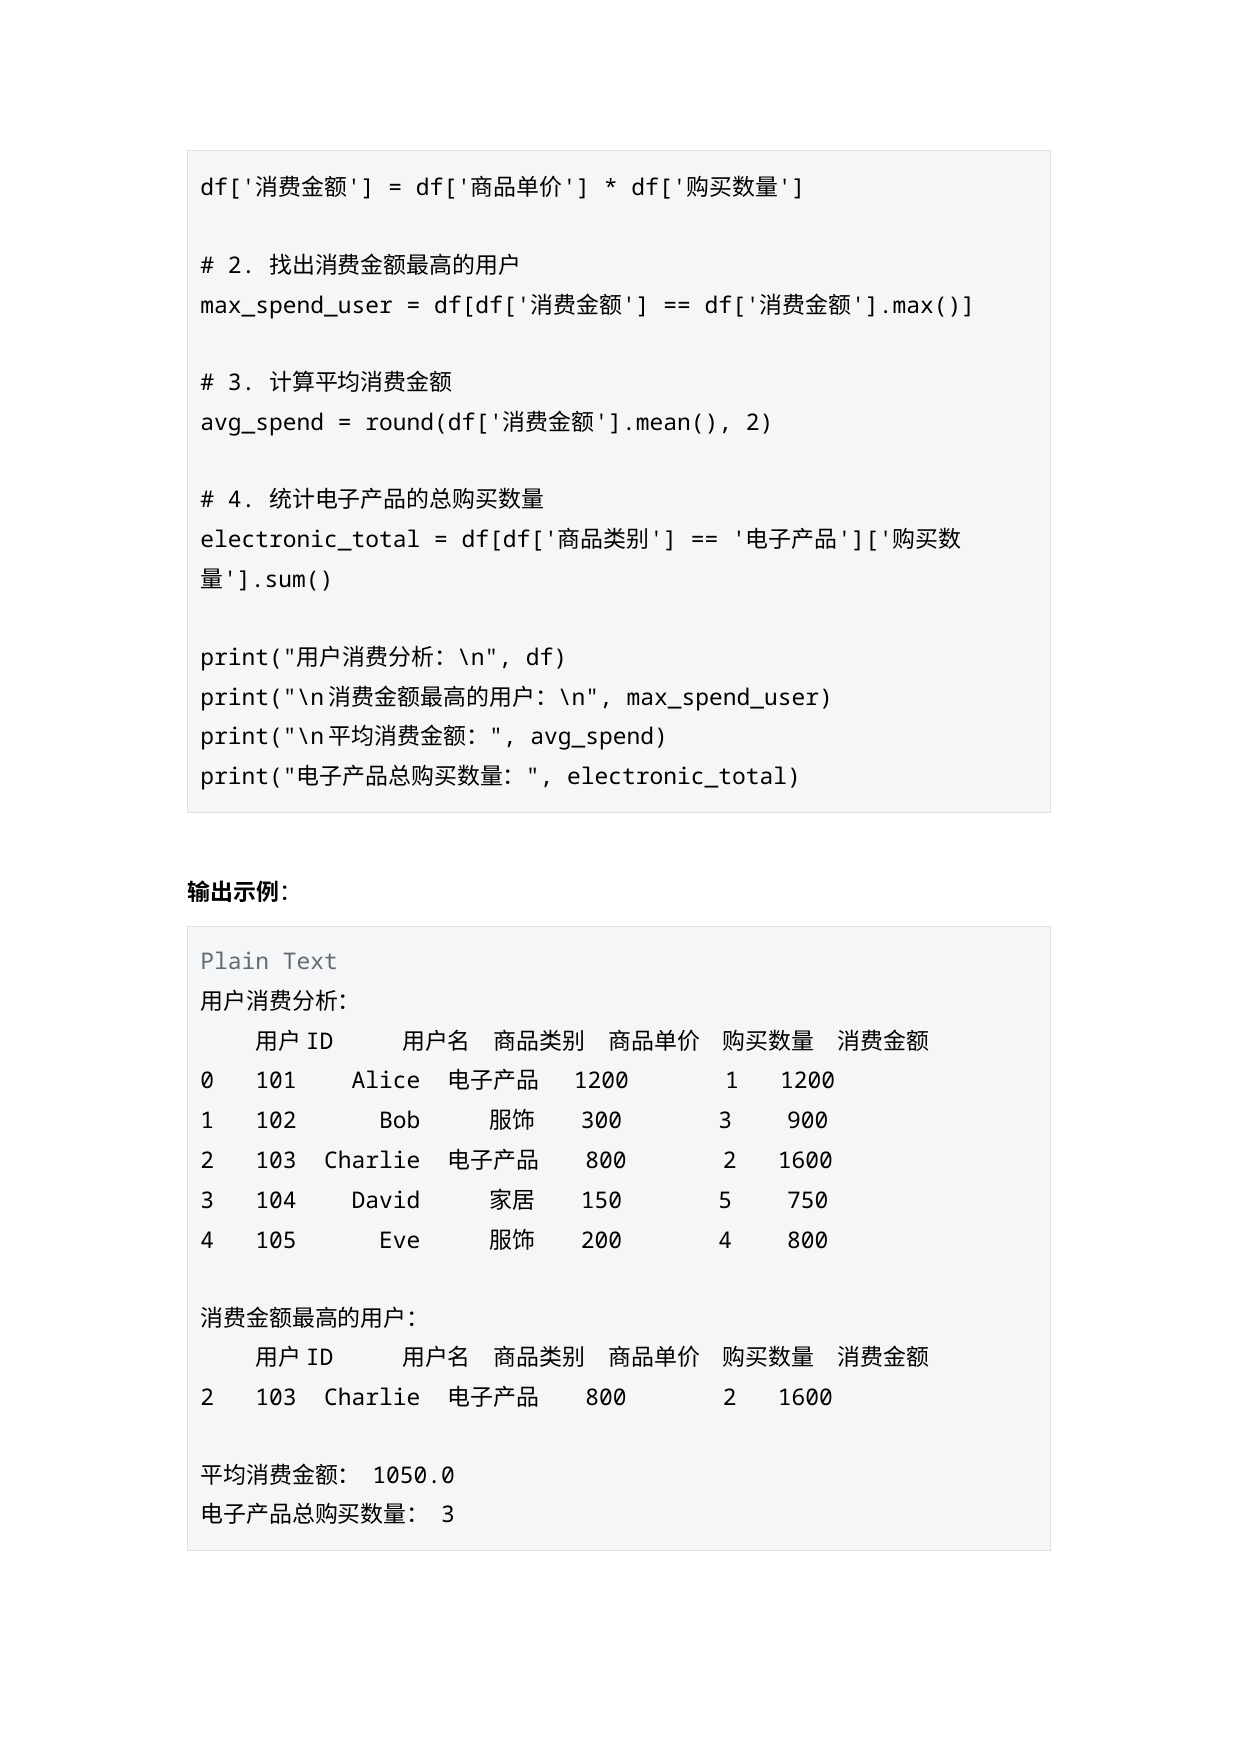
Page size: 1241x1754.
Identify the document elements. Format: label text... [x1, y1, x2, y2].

text 输出示例： [187, 873, 1053, 907]
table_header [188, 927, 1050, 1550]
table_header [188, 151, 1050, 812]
